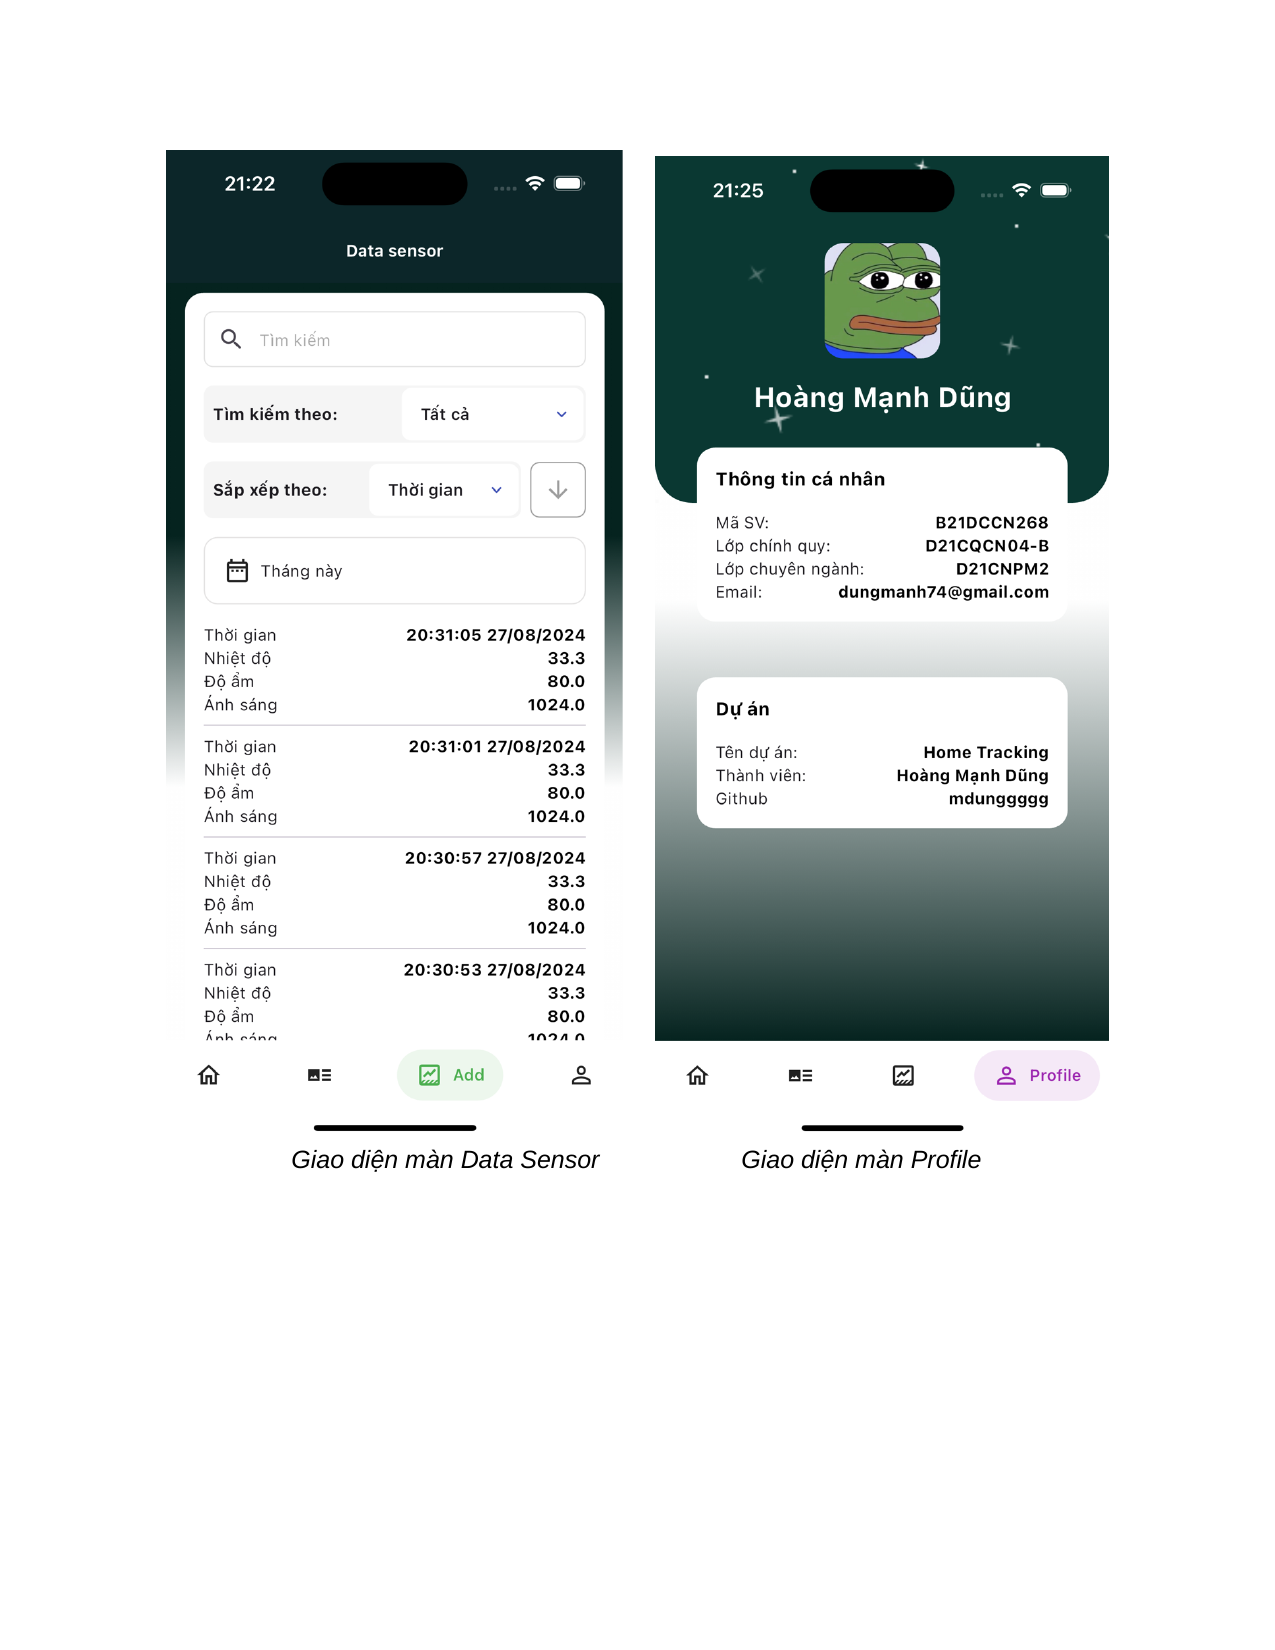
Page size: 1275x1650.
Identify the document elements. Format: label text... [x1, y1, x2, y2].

text Giao diện màn Data Sensor Giao diện màn Profile [150, 1145, 1125, 1173]
picture [655, 156, 1109, 1140]
picture [166, 150, 623, 1140]
